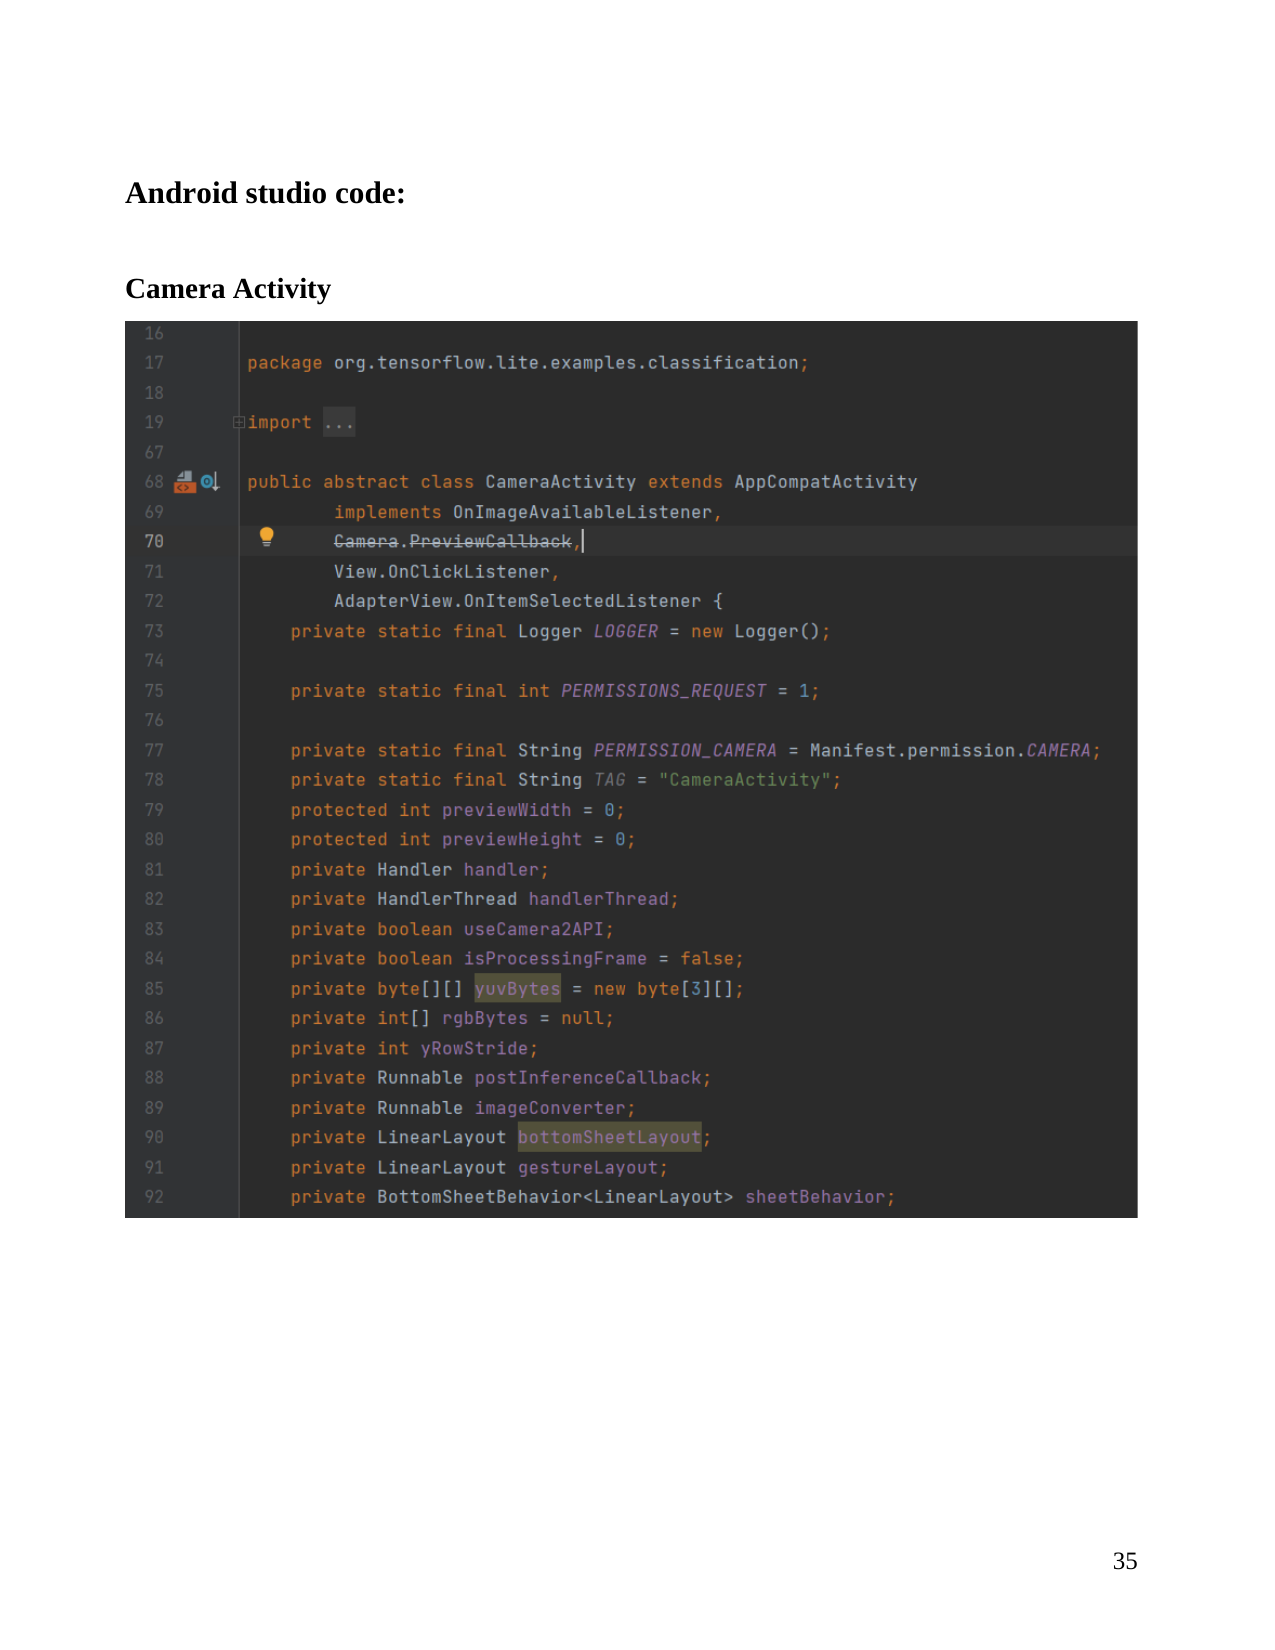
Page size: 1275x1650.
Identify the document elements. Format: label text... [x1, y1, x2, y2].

text Android studio code: [125, 174, 1137, 210]
picture [125, 321, 1138, 1218]
text Camera Activity [125, 271, 1137, 305]
